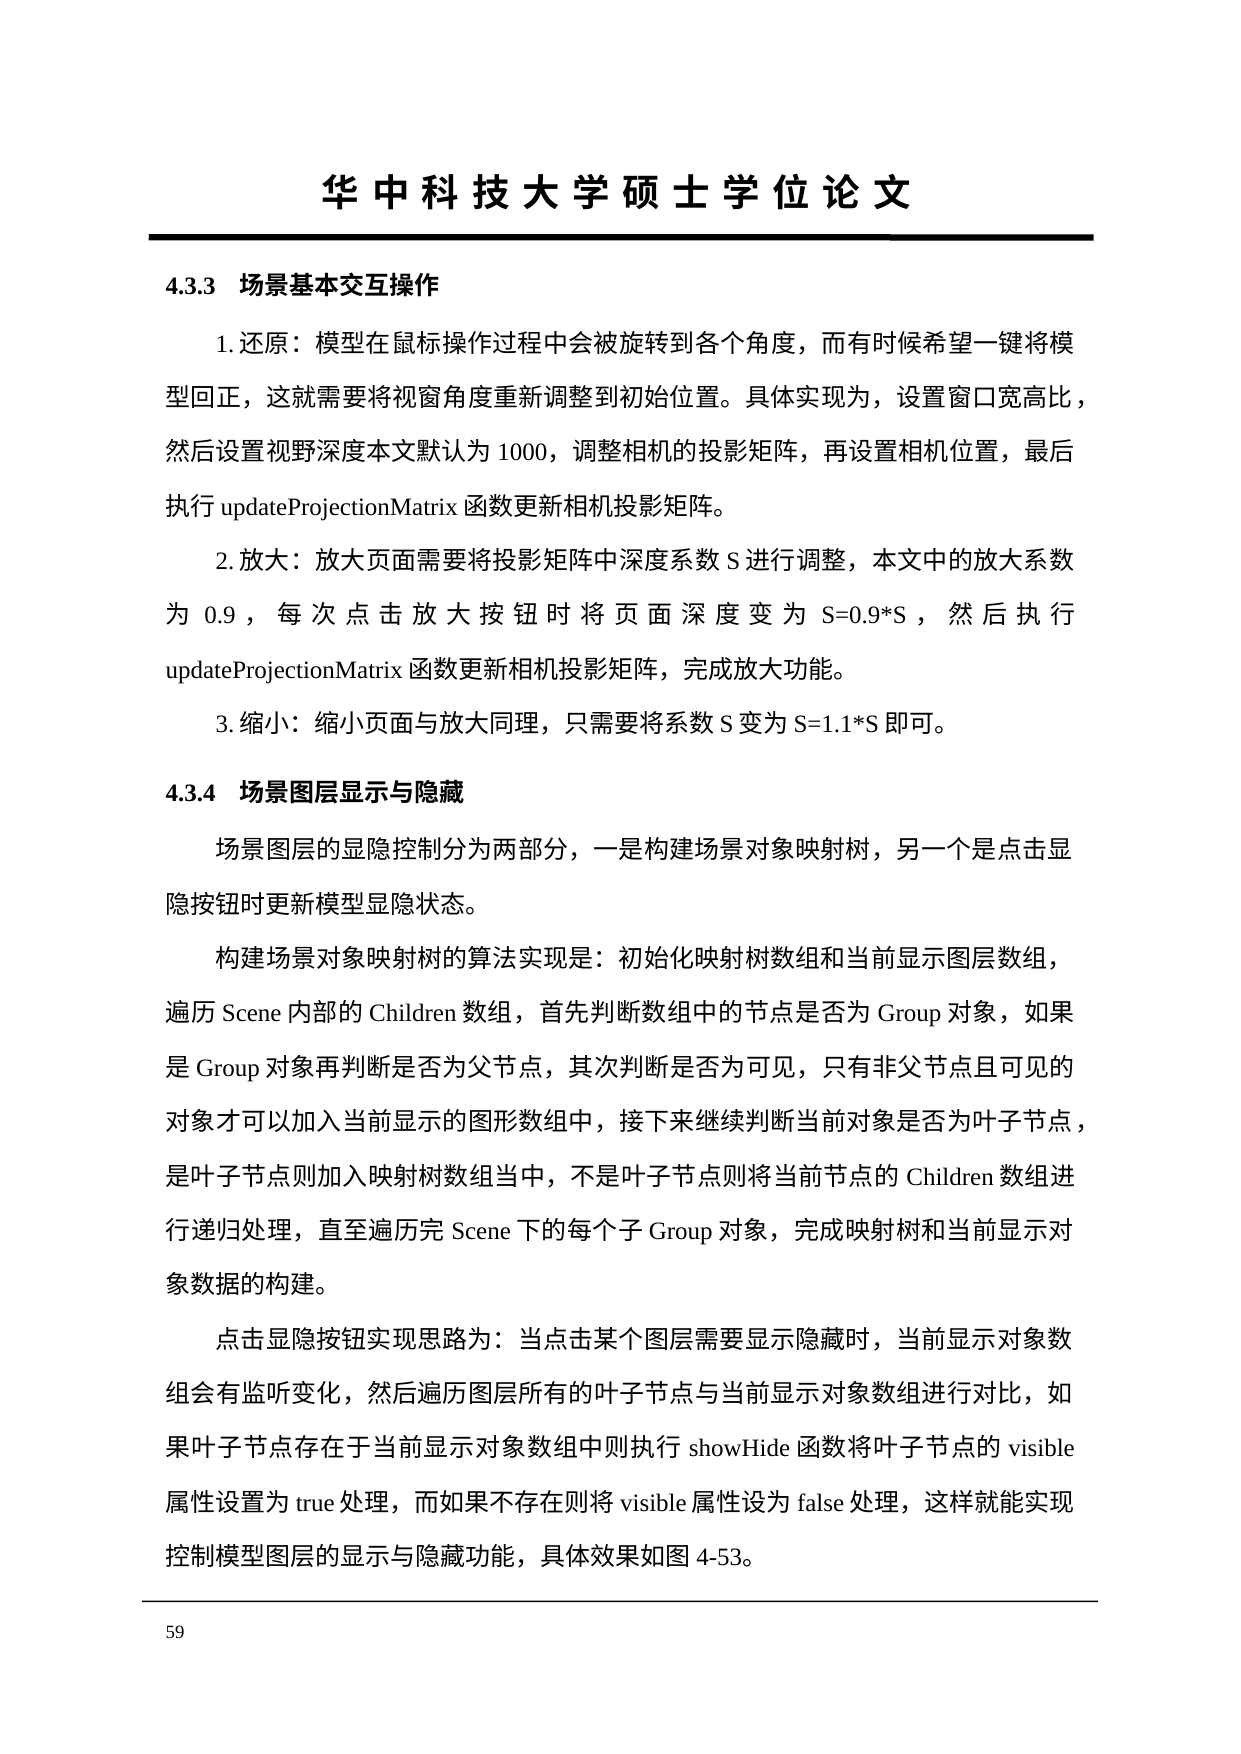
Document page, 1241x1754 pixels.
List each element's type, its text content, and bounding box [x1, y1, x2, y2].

list 缩小：缩小页面与放大同理，只需要将系数S变为S=1.1*S即可。 [165, 704, 1075, 740]
list 放大：放大页面需要将投影矩阵中深度系数S进行调整，本文中的放大系数为0.9，每次点击放大按钮时将页面深度变为S=0.9*S，然后执行updateProjectionMatrix函数更新相机投影矩阵，完成放大功能。 [165, 541, 1075, 686]
subtitle 场景图层显示与隐藏 [165, 773, 1075, 809]
subtitle 场景基本交互操作 [165, 266, 1075, 302]
list 还原：模型在鼠标操作过程中会被旋转到各个角度，而有时候希望一键将模型回正，这就需要将视窗角度重新调整到初始位置。具体实现为，设置窗口宽高比，然后设置视野深度本文默认为1000，调整相机的投影矩阵，再设置相机位置，最后执行updateProjectionMatrix函数更新相机投影矩阵。 [165, 323, 1075, 522]
text 场景图层的显隐控制分为两部分，一是构建场景对象映射树，另一个是点击显隐按钮时更新模型显隐状态。 [165, 830, 1075, 920]
text 构建场景对象映射树的算法实现是：初始化映射树数组和当前显示图层数组，遍历Scene内部的Children数组，首先判断数组中的节点是否为Group对象，如果是Group对象再判断是否为父节点，其次判断是否为可见，只有非父节点且可见的对象才可以加入当前显示的图形数组中，接下来继续判断当前对象是否为叶子节点，是叶子节点则加入映射树数组当中，不是叶子节点则将当前节点的Children数组进行递归处理，直至遍历完Scene下的每个子Group对象，完成映射树和当前显示对象数据的构建。 [165, 938, 1075, 1301]
